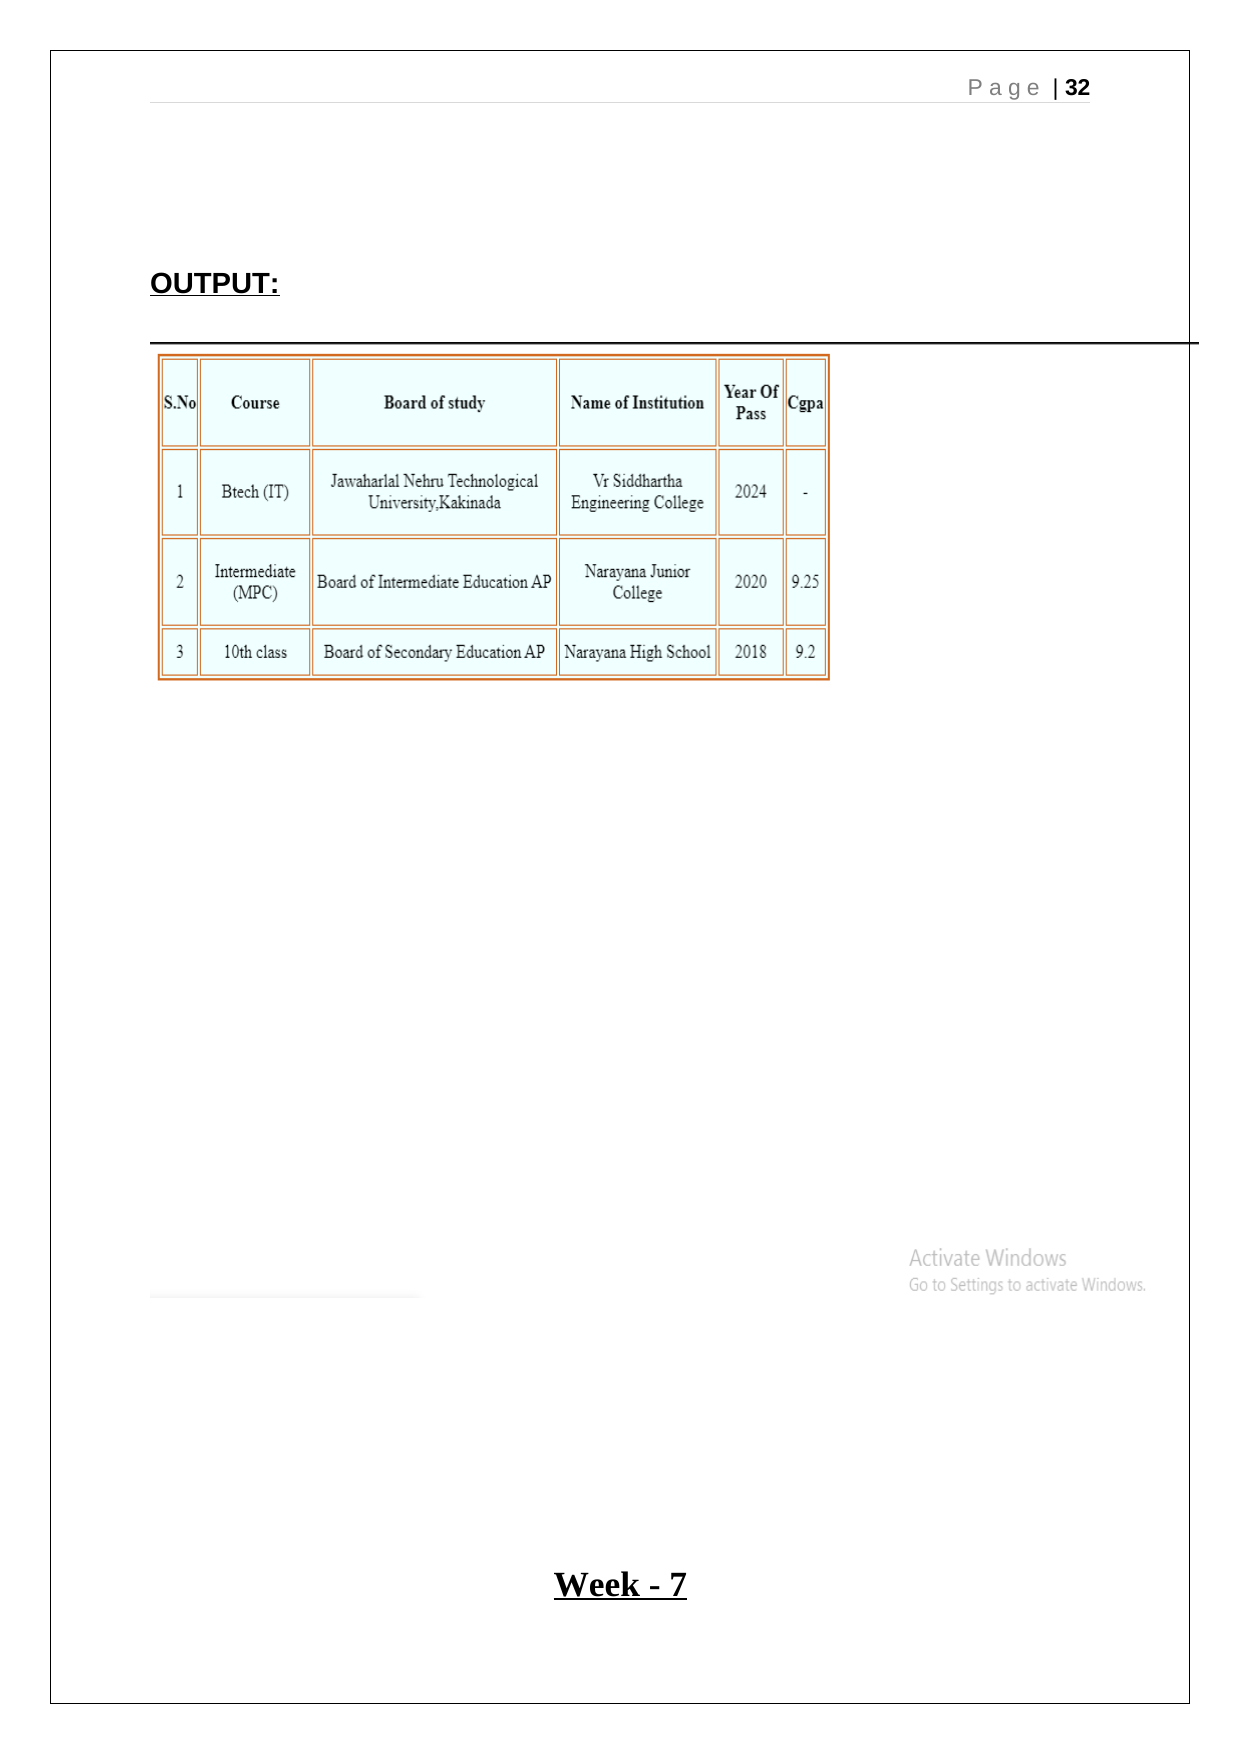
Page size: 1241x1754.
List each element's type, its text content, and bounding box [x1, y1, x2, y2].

text OUTPUT: [150, 266, 1090, 299]
text Week - 7 [150, 1563, 1090, 1604]
picture [150, 342, 1189, 1298]
picture [1190, 342, 1199, 1298]
